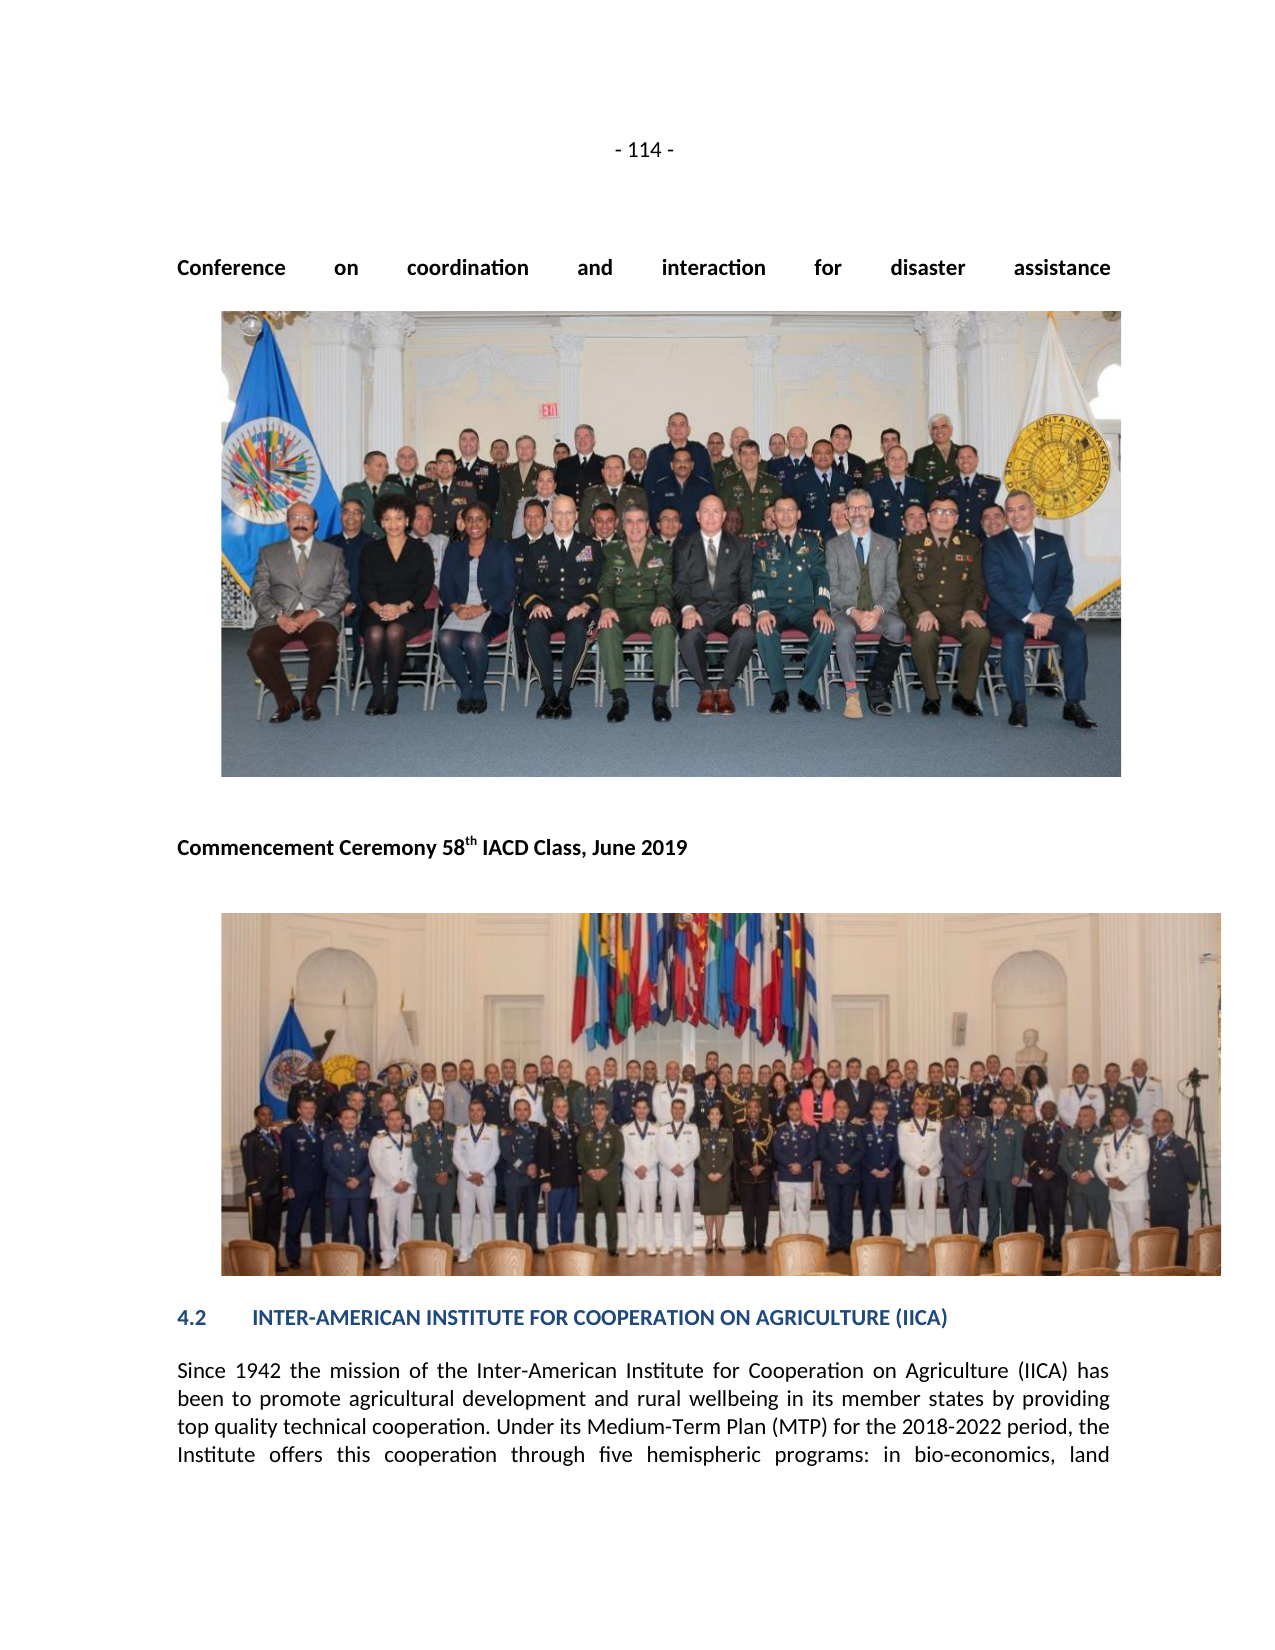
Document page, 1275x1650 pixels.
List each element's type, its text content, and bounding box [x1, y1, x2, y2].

picture [221, 311, 1122, 777]
picture [221, 913, 1222, 1276]
text Conference on coordination and interaction for disaster assistance [177, 253, 1111, 312]
list 4.2 INTER-AMERICAN INSTITUTE FOR COOPERATION ON AGRICULTURE (IICA) [177, 1303, 1111, 1331]
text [177, 1356, 1111, 1468]
text Commencement Ceremony 58th IACD Class, June 2019 [177, 833, 1111, 861]
